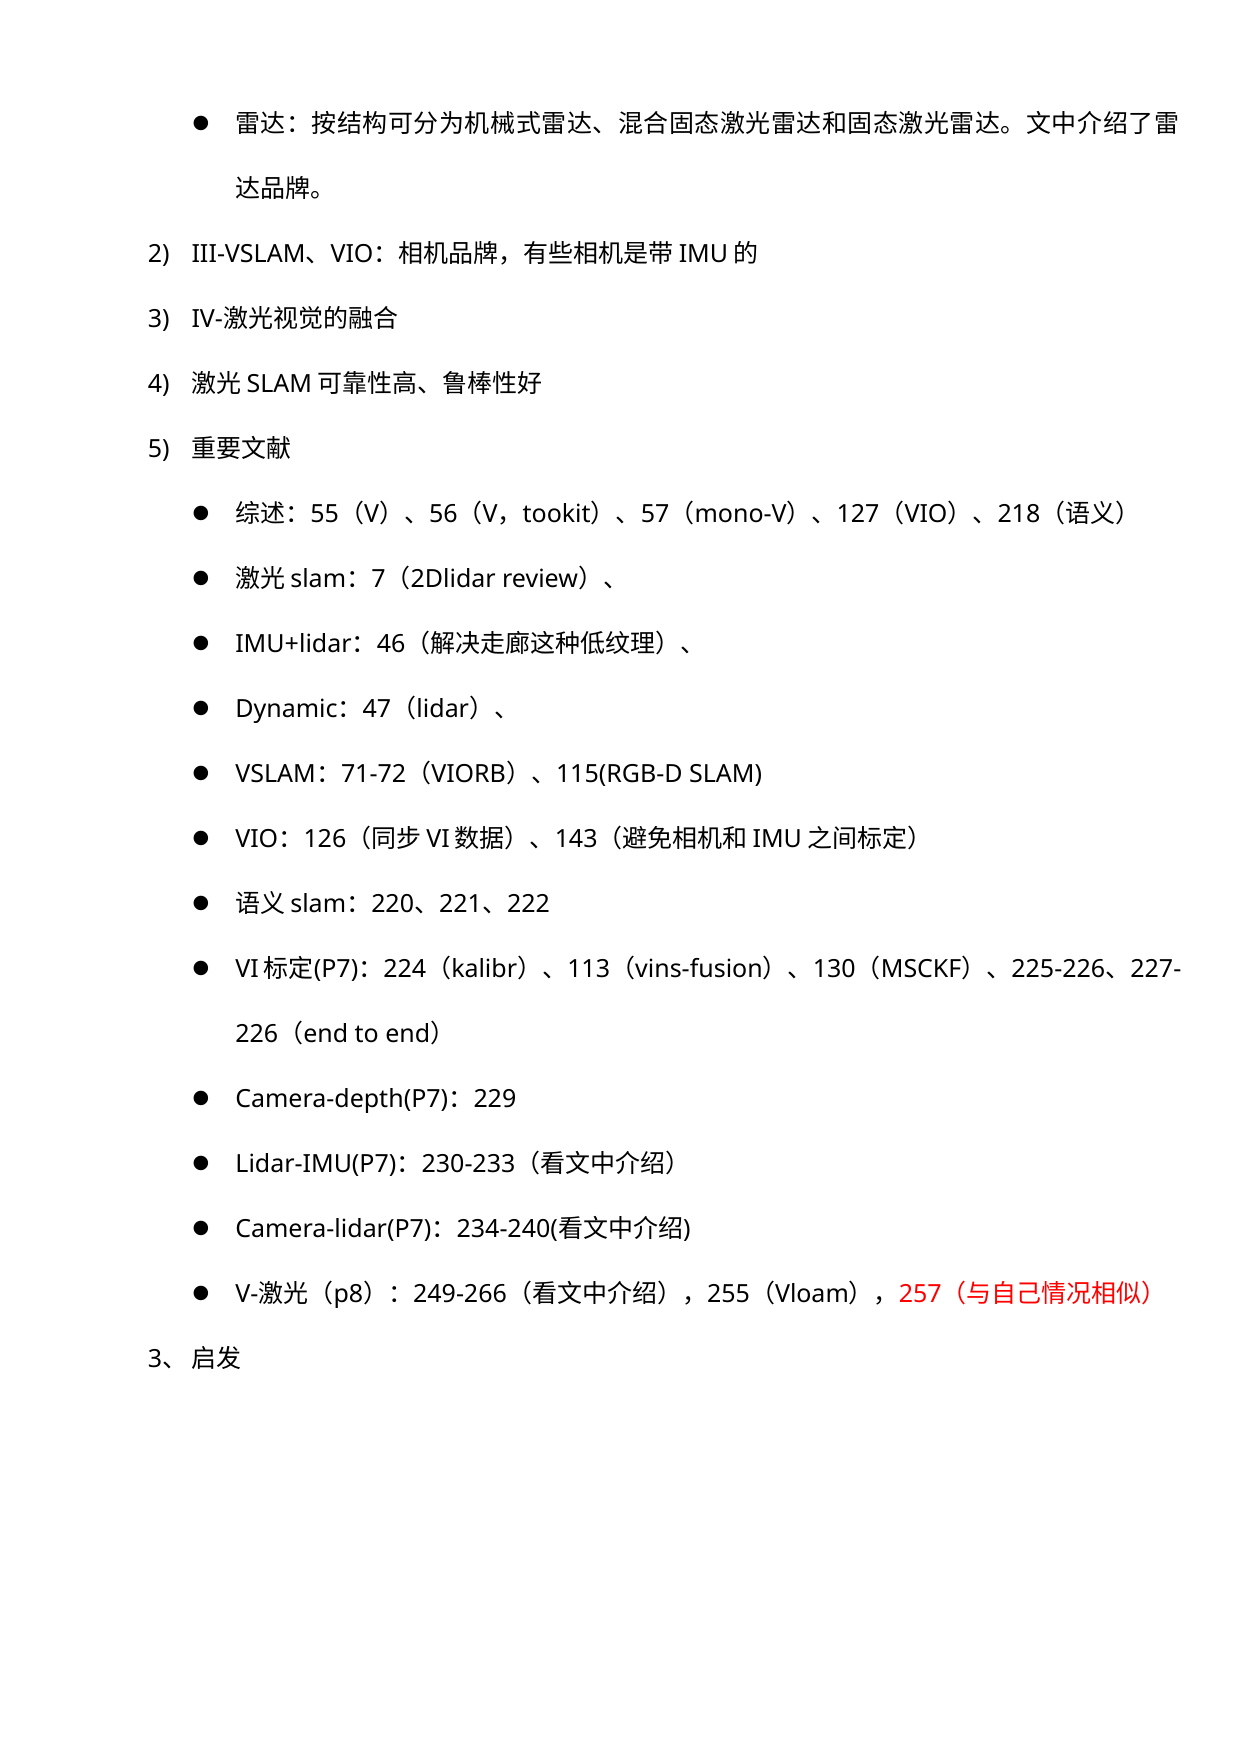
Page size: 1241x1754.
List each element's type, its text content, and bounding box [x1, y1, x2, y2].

list Camera-depth(P7)：229 [191, 1064, 1181, 1129]
list VIO：126（同步VI数据）、143（避免相机和IMU之间标定） [191, 804, 1181, 869]
list 雷达：按结构可分为机械式雷达、混合固态激光雷达和固态激光雷达。文中介绍了雷达品牌。 [191, 89, 1181, 219]
list 激光SLAM可靠性高、鲁棒性好 [148, 349, 1181, 414]
list 激光slam：7（2Dlidar review）、 [191, 544, 1181, 609]
list 重要文献 [148, 414, 1181, 479]
list 综述：55（V）、56（V，tookit）、57（mono-V）、127（VIO）、218（语义） [191, 479, 1181, 544]
list Lidar-IMU(P7)：230-233（看文中介绍） [191, 1129, 1181, 1194]
list VSLAM：71-72（VIORB）、115(RGB-D SLAM) [191, 739, 1181, 804]
list Camera-lidar(P7)：234-240(看文中介绍) [191, 1194, 1181, 1259]
list IV-激光视觉的融合 [148, 284, 1181, 349]
list VI标定(P7)：224（kalibr）、113（vins-fusion）、130（MSCKF）、225-226、227-226（end to end） [191, 934, 1181, 1064]
list 启发 [148, 1324, 1181, 1389]
list IMU+lidar：46（解决走廊这种低纹理）、 [191, 609, 1181, 674]
list III-VSLAM、VIO：相机品牌，有些相机是带IMU的 [148, 219, 1181, 284]
list Dynamic：47（lidar）、 [191, 674, 1181, 739]
list V-激光（p8）：249-266（看文中介绍），255（Vloam），257（与自己情况相似） [191, 1259, 1181, 1324]
list 语义slam：220、221、222 [191, 869, 1181, 934]
